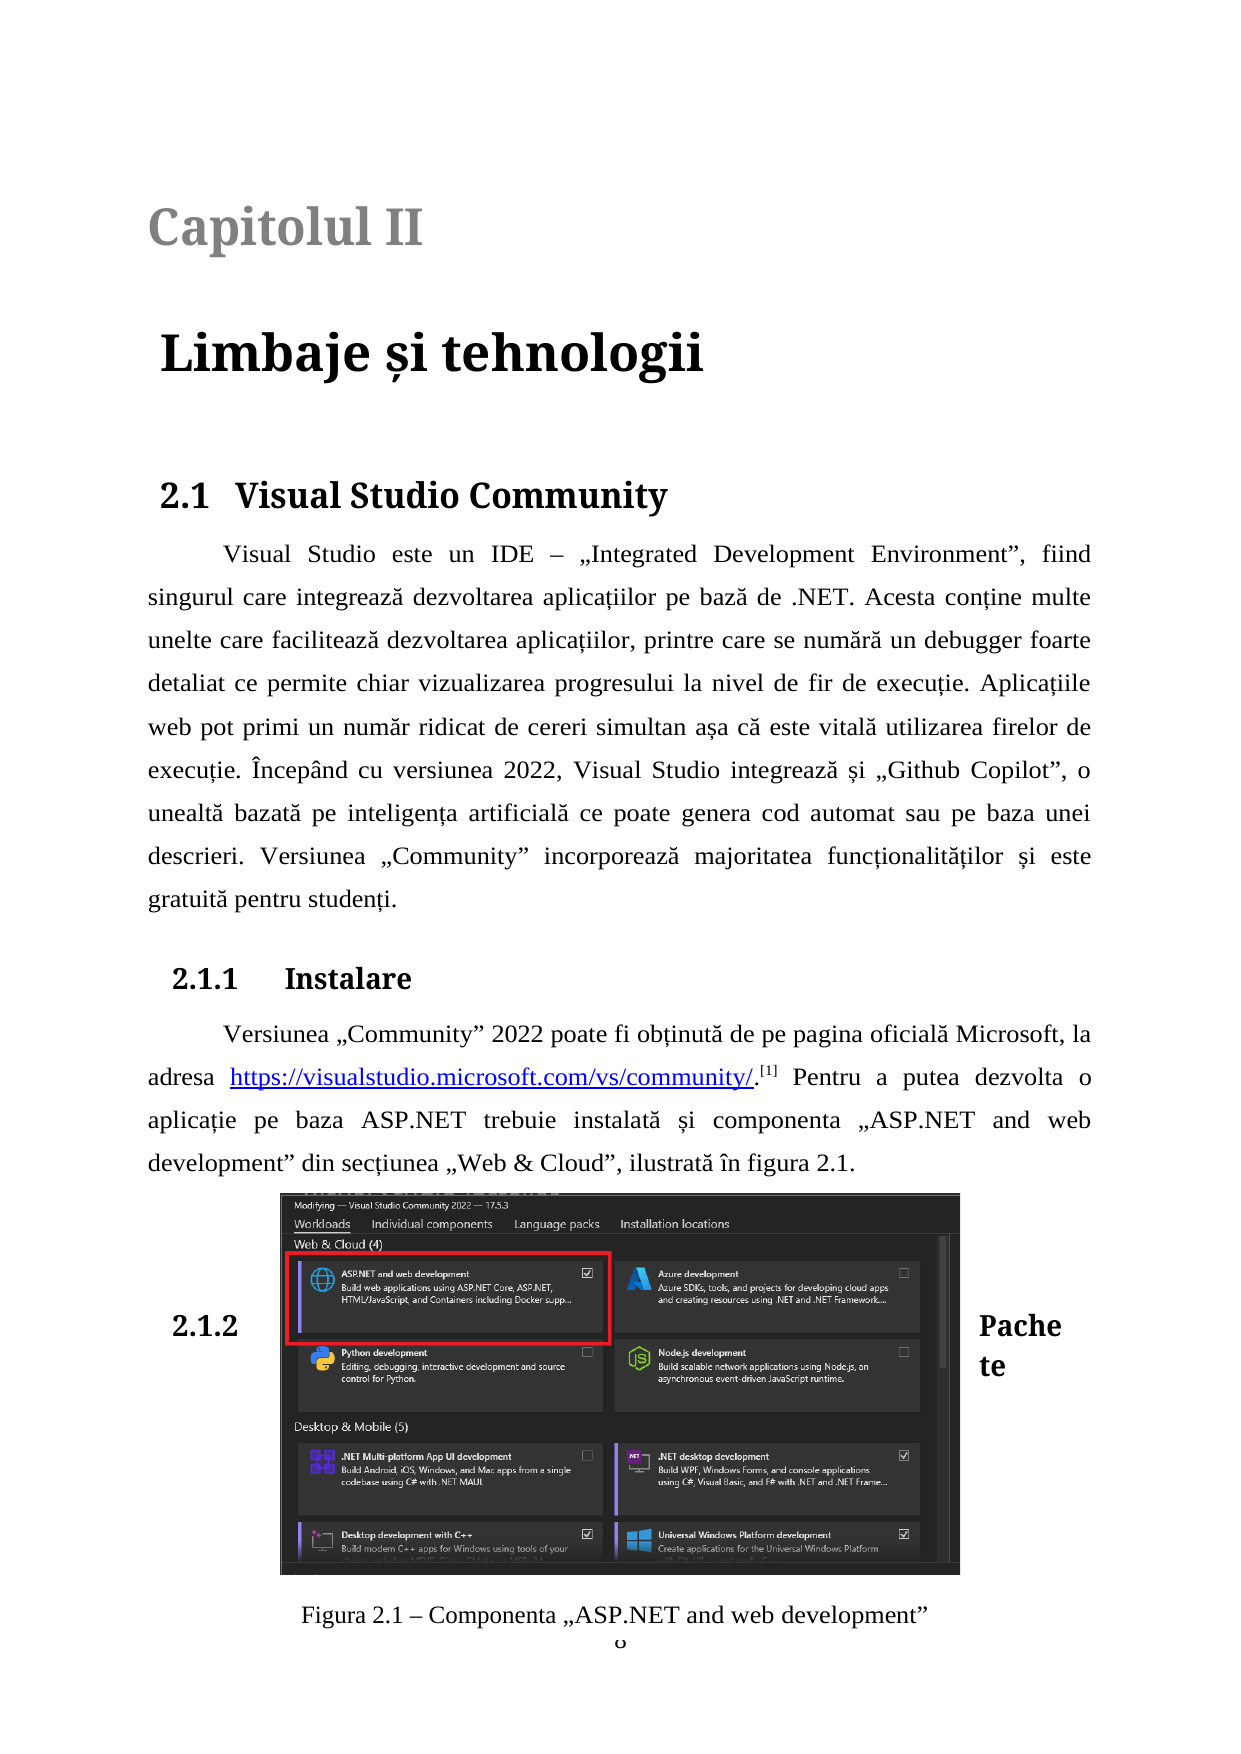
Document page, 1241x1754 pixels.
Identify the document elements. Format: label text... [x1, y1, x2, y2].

text Visual Studio este un IDE – „Integrated Development Environment”, fiind singurul care integrează dezvoltarea aplicațiilor pe bază de .NET. Acesta conține multe unelte care facilitează dezvoltarea aplicațiilor, printre care se numără un debugger foarte detaliat ce permite chiar vizualizarea progresului la nivel de fir de execuție. Aplicațiile web pot primi un număr ridicat de cereri simultan așa că este vitală utilizarea firelor de execuție. Începând cu versiunea 2022, Visual Studio integrează și „Github Copilot”, o unealtă bazată pe inteligența artificială ce poate genera cod automat sau pe baza unei descrieri. Versiunea „Community” incorporează majoritatea funcționalităților și este gratuită pentru studenți. [148, 539, 1092, 913]
text Versiunea „Community” 2022 poate fi obținută de pe pagina oficială Microsoft, la adresa https://visualstudio.microsoft.com/vs/community/.[1] Pentru a putea dezvolta o aplicație pe baza ASP.NET trebuie instalată și componenta „ASP.NET and web development” din secțiunea „Web & Cloud”, ilustrată în figura 2.1. [148, 1019, 1092, 1177]
picture [280, 1193, 961, 1575]
text Capitolul II [148, 191, 1092, 260]
subtitle Visual Studio Community [160, 470, 1092, 518]
subtitle Instalare [172, 958, 1067, 998]
subtitle Limbaje și tehnologii [160, 317, 1092, 387]
subtitle Pachete necesare [961, 1306, 1067, 1385]
subtitle Pachete necesare [172, 1306, 280, 1385]
